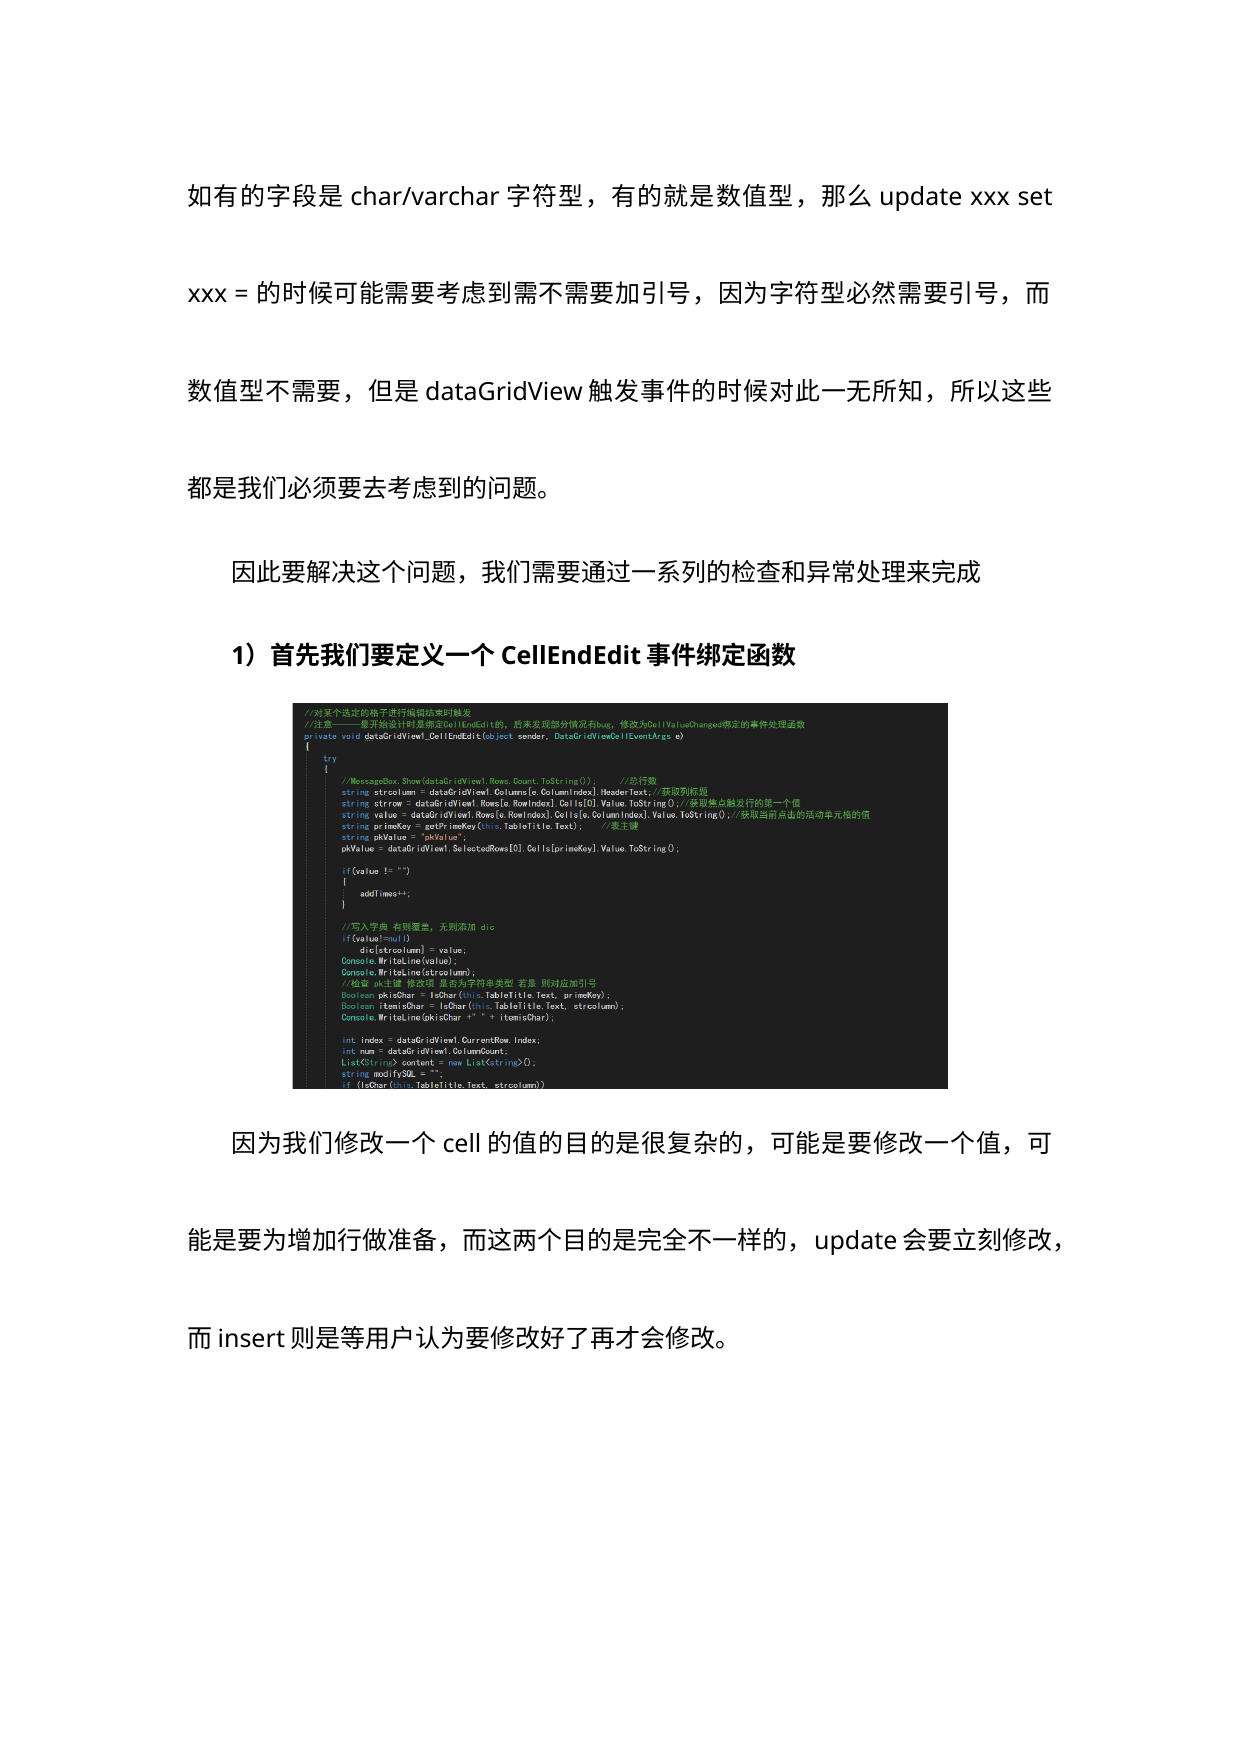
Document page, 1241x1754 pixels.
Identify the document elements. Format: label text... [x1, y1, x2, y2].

text 1）首先我们要定义一个CellEndEdit事件绑定函数 [187, 621, 1053, 686]
picture [292, 703, 948, 1089]
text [187, 162, 1053, 519]
text 因为我们修改一个cell的值的目的是很复杂的，可能是要修改一个值，可能是要为增加行做准备，而这两个目的是完全不一样的，update会要立刻修改，而insert则是等用户认为要修改好了再才会修改。 [187, 1109, 1053, 1369]
text 因此要解决这个问题，我们需要通过一系列的检查和异常处理来完成 [187, 538, 1053, 603]
